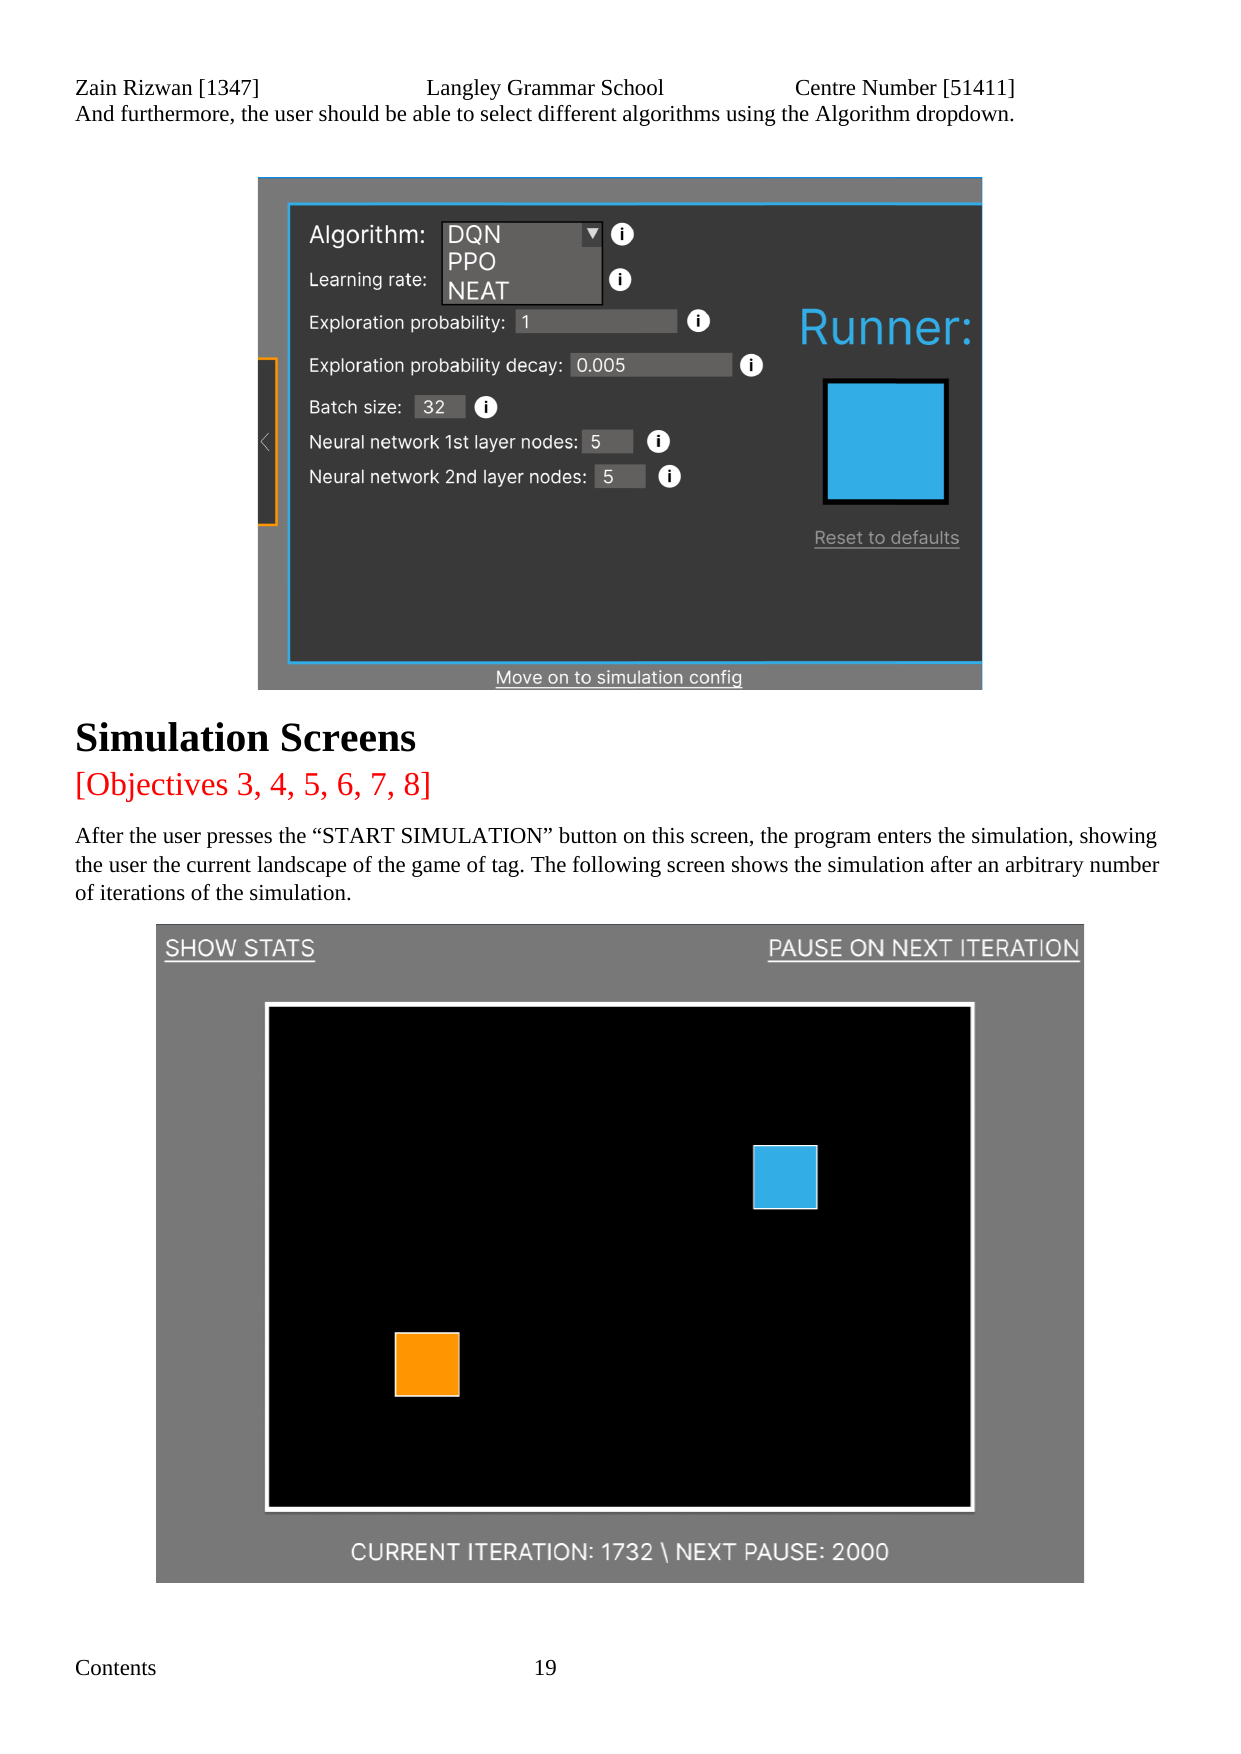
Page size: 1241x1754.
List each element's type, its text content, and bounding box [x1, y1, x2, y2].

text After the user presses the “START SIMULATION” button on this screen, the program enters the simulation, showing the user the current landscape of the game of tag. The following screen shows the simulation after an arbitrary number of iterations of the simulation. [75, 822, 1165, 905]
picture [257, 177, 983, 690]
text And furthermore, the user should be able to select different algorithms using the Algorithm dropdown. [75, 100, 1165, 126]
picture [156, 924, 1085, 1583]
text [Objectives 3, 4, 5, 6, 7, 8] [75, 764, 1165, 802]
